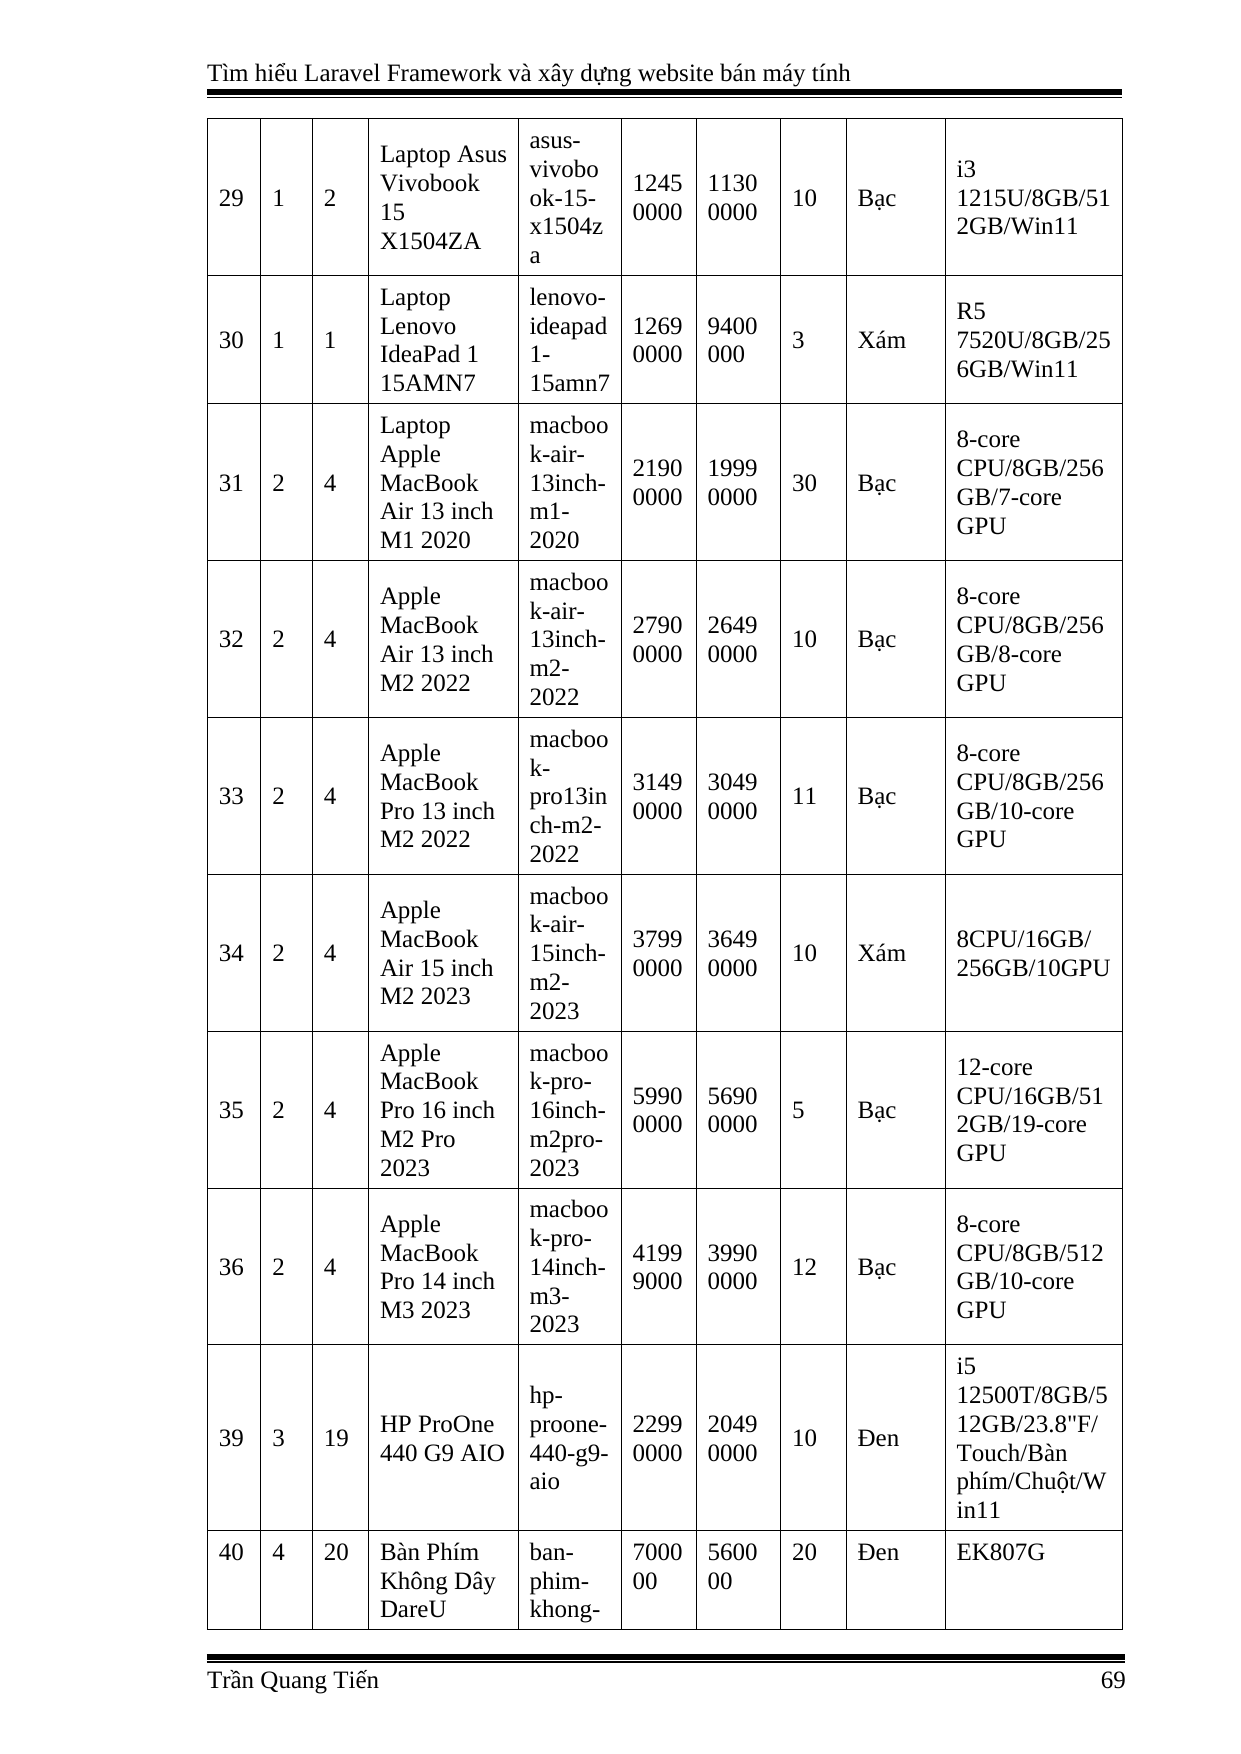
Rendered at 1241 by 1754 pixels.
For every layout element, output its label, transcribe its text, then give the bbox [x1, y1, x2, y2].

table_cell 12 [781, 1189, 846, 1344]
table_cell 27900000 [622, 561, 696, 717]
table_cell Xám [847, 276, 945, 403]
table_cell 4 [313, 561, 368, 717]
table_cell Apple MacBook Air 13 inch M2 2022 [369, 561, 518, 717]
table_cell i5 12500T/8GB/512GB/23.8"F/Touch/Bàn phím/Chuột/Win11 [946, 1345, 1122, 1530]
table_cell Laptop Asus Vivobook 15 X1504ZA [369, 119, 518, 275]
table_cell 22990000 [622, 1345, 696, 1530]
table_cell 4 [313, 1189, 368, 1344]
table_cell 30 [781, 404, 846, 560]
table_cell 33 [208, 718, 260, 874]
table_cell 34 [208, 875, 260, 1031]
table_cell 10 [781, 875, 846, 1031]
table_cell Bạc [847, 119, 945, 275]
table_cell 2 [261, 561, 312, 717]
table_cell Bạc [847, 1189, 945, 1344]
table_cell 30490000 [697, 718, 780, 874]
table_cell R5 7520U/8GB/256GB/Win11 [946, 276, 1122, 403]
table_cell 10 [781, 561, 846, 717]
table_cell 3 [781, 276, 846, 403]
table_cell 59900000 [622, 1032, 696, 1187]
table_cell 8CPU/16GB/256GB/10GPU [946, 875, 1122, 1031]
table_cell 2 [261, 718, 312, 874]
table_cell 41999000 [622, 1189, 696, 1344]
table_cell macbook-air-13inch-m2-2022 [519, 561, 621, 717]
table_cell 2 [261, 1032, 312, 1187]
table_cell 30 [208, 276, 260, 403]
table_cell Xám [847, 875, 945, 1031]
table_cell 4 [313, 1032, 368, 1187]
table_cell macbook-pro13inch-m2-2022 [519, 718, 621, 874]
table_cell 10 [781, 119, 846, 275]
table_cell 2 [261, 1189, 312, 1344]
table_cell 39 [208, 1345, 260, 1530]
table_cell macbook-pro-16inch-m2pro-2023 [519, 1032, 621, 1187]
table_cell macbook-air-13inch-m1-2020 [519, 404, 621, 560]
table_cell Bạc [847, 404, 945, 560]
table_cell macbook-air-15inch-m2-2023 [519, 875, 621, 1031]
table_cell 56900000 [697, 1032, 780, 1187]
table_cell 3 [261, 1345, 312, 1530]
table_cell Bạc [847, 718, 945, 874]
table_cell 36490000 [697, 875, 780, 1031]
table_cell macbook-pro-14inch-m3-2023 [519, 1189, 621, 1344]
table_cell HP ProOne 440 G9 AIO [369, 1345, 518, 1530]
table_cell Apple MacBook Pro 13 inch M2 2022 [369, 718, 518, 874]
table_cell 8-core CPU/8GB/512GB/10-core GPU [946, 1189, 1122, 1344]
table_cell 11 [781, 718, 846, 874]
table_cell Apple MacBook Pro 16 inch M2 Pro 2023 [369, 1032, 518, 1187]
table_cell 1 [313, 276, 368, 403]
table_cell hp-proone-440-g9-aio [519, 1345, 621, 1530]
table_cell 39900000 [697, 1189, 780, 1344]
table_cell 21900000 [622, 404, 696, 560]
table_cell 2 [313, 119, 368, 275]
table_cell 2 [261, 404, 312, 560]
table_cell 9400000 [697, 276, 780, 403]
table_cell 19 [313, 1345, 368, 1530]
table_cell 8-core CPU/8GB/256GB/8-core GPU [946, 561, 1122, 717]
table_cell 8-core CPU/8GB/256GB/10-core GPU [946, 718, 1122, 874]
table_cell Đen [847, 1531, 945, 1629]
table_cell Đen [847, 1345, 945, 1530]
table_cell 37990000 [622, 875, 696, 1031]
table_cell Apple MacBook Pro 14 inch M3 2023 [369, 1189, 518, 1344]
table_cell 36 [208, 1189, 260, 1344]
table_cell 26490000 [697, 561, 780, 717]
table_cell i3 1215U/8GB/512GB/Win11 [946, 119, 1122, 275]
table_cell 2 [261, 875, 312, 1031]
table_cell 19990000 [697, 404, 780, 560]
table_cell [519, 1531, 621, 1629]
table_cell 1 [261, 276, 312, 403]
table_cell Laptop Lenovo IdeaPad 1 15AMN7 [369, 276, 518, 403]
table_cell Bạc [847, 1032, 945, 1187]
table_cell 4 [261, 1531, 312, 1629]
table_cell 4 [313, 718, 368, 874]
table_cell Bạc [847, 561, 945, 717]
table_cell lenovo-ideapad1-15amn7 [519, 276, 621, 403]
table_cell 31 [208, 404, 260, 560]
table_cell 12450000 [622, 119, 696, 275]
table_cell 12690000 [622, 276, 696, 403]
table_cell Apple MacBook Air 15 inch M2 2023 [369, 875, 518, 1031]
table_cell 5 [781, 1032, 846, 1187]
table_cell 20 [781, 1531, 846, 1629]
table_cell asus-vivobook-15-x1504za [519, 119, 621, 275]
table_cell 4 [313, 404, 368, 560]
table_cell 1 [261, 119, 312, 275]
table_cell 20 [313, 1531, 368, 1629]
table_cell EK807G [946, 1531, 1122, 1629]
table_cell 4 [313, 875, 368, 1031]
table_cell 11300000 [697, 119, 780, 275]
table_cell 40 [208, 1531, 260, 1629]
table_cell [369, 1531, 518, 1629]
table_cell 8-core CPU/8GB/256GB/7-core GPU [946, 404, 1122, 560]
table_cell Laptop Apple MacBook Air 13 inch M1 2020 [369, 404, 518, 560]
table_cell 12-core CPU/16GB/512GB/19-core GPU [946, 1032, 1122, 1187]
table_cell 29 [208, 119, 260, 275]
table_cell 35 [208, 1032, 260, 1187]
table_cell 31490000 [622, 718, 696, 874]
table_cell 560000 [697, 1531, 780, 1629]
table_cell 32 [208, 561, 260, 717]
table_cell 20490000 [697, 1345, 780, 1530]
table_cell 10 [781, 1345, 846, 1530]
table_cell 700000 [622, 1531, 696, 1629]
